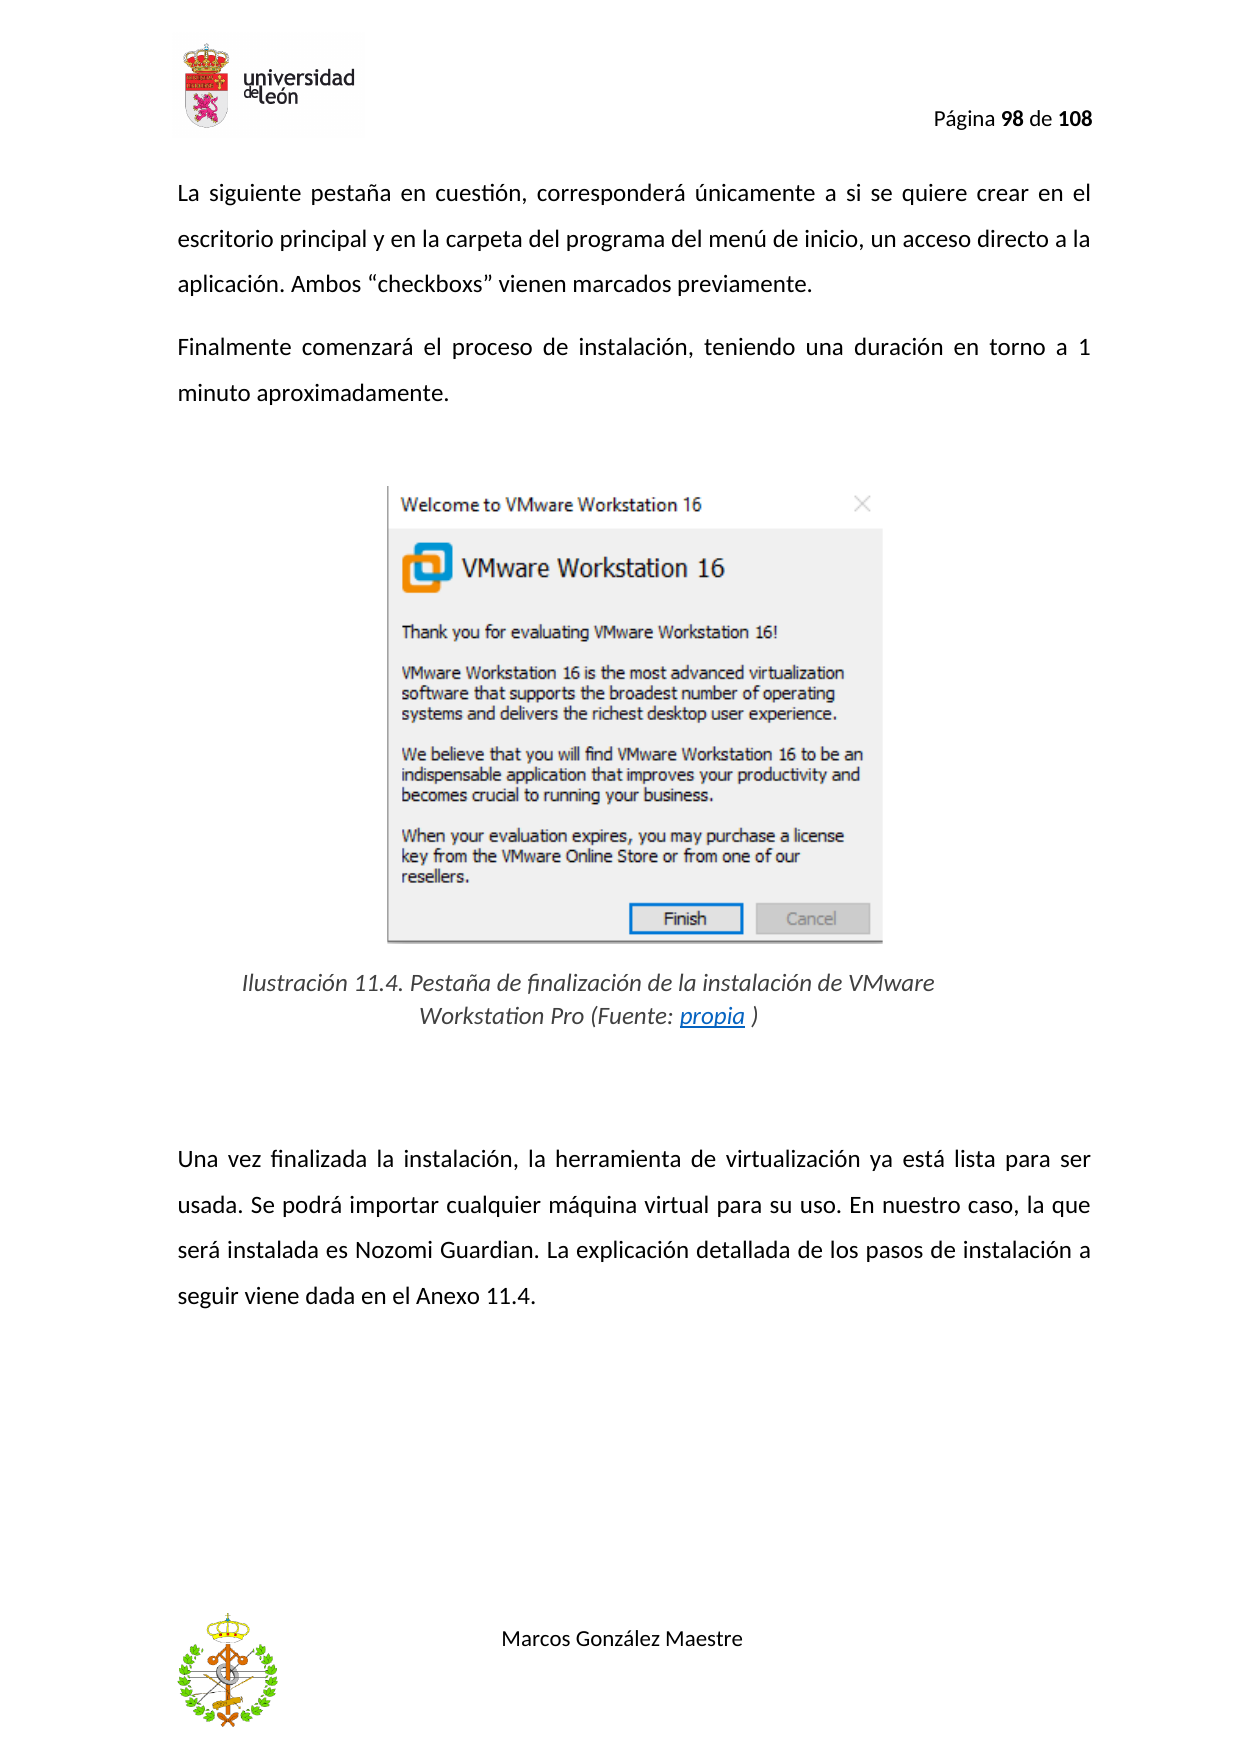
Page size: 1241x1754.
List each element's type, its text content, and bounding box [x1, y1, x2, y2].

picture [177, 1613, 278, 1727]
text Ilustración 11.4. Pestaña de finalización de la instalación de VMware Workstation Pro (Fuente: propia ) [177, 967, 1002, 1030]
text Finalmente comenzará el proceso de instalación, teniendo una duración en torno a 1 minuto aproximadamente. [177, 331, 1092, 407]
picture [172, 32, 365, 138]
text Una vez finalizada la instalación, la herramienta de virtualización ya está lista para ser usada. Se podrá importar cualquier máquina virtual para su uso. En nuestro caso, la que será instalada es Nozomi Guardian. La explicación detallada de los pasos de instalación a seguir viene dada en el Anexo 11.4. [177, 1143, 1092, 1311]
text La siguiente pestaña en cuestión, corresponderá únicamente a si se quiere crear en el escritorio principal y en la carpeta del programa del menú de inicio, un acceso directo a la aplicación. Ambos “checkboxs” vienen marcados previamente. [177, 177, 1092, 299]
picture [387, 486, 883, 944]
